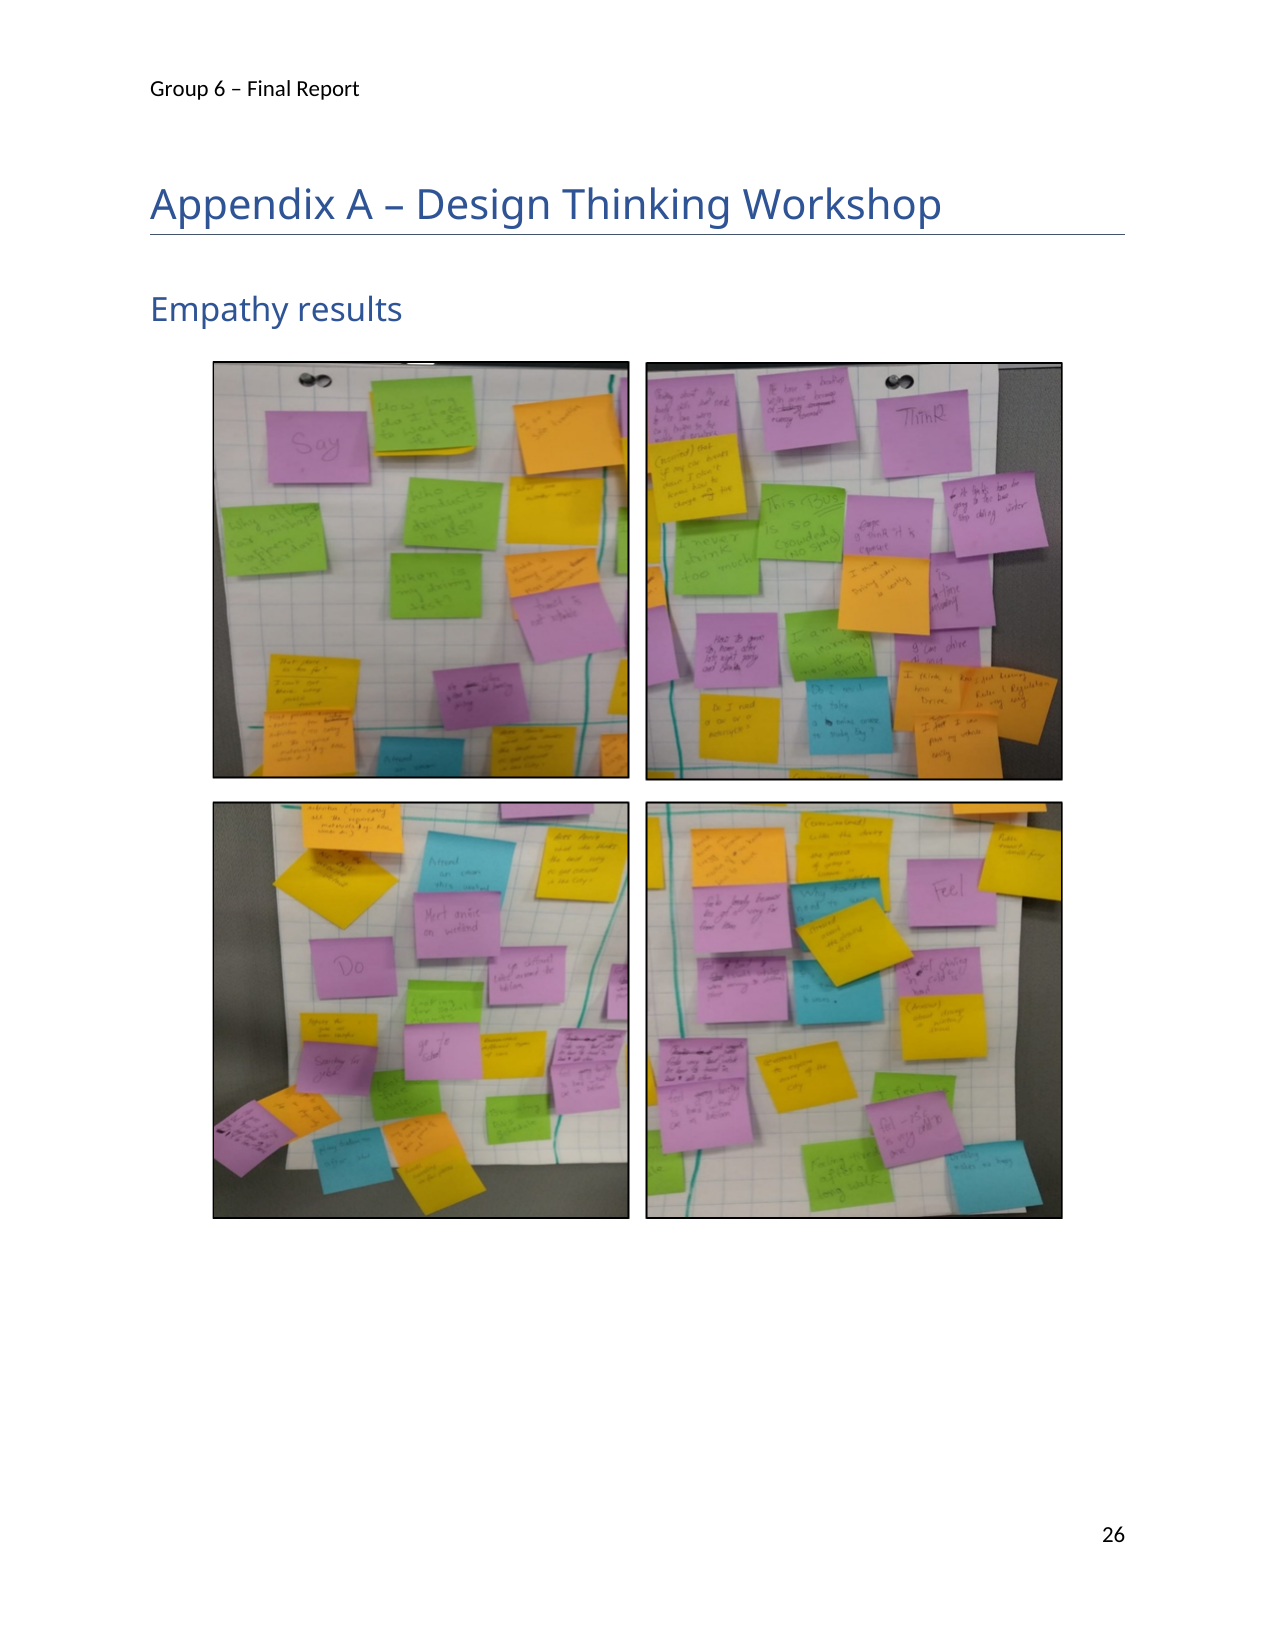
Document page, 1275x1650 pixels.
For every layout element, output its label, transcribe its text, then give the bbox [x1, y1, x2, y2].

subtitle Empathy results [150, 286, 1125, 332]
picture [212, 361, 1063, 1219]
subtitle Appendix A – Design Thinking Workshop [150, 175, 1125, 234]
